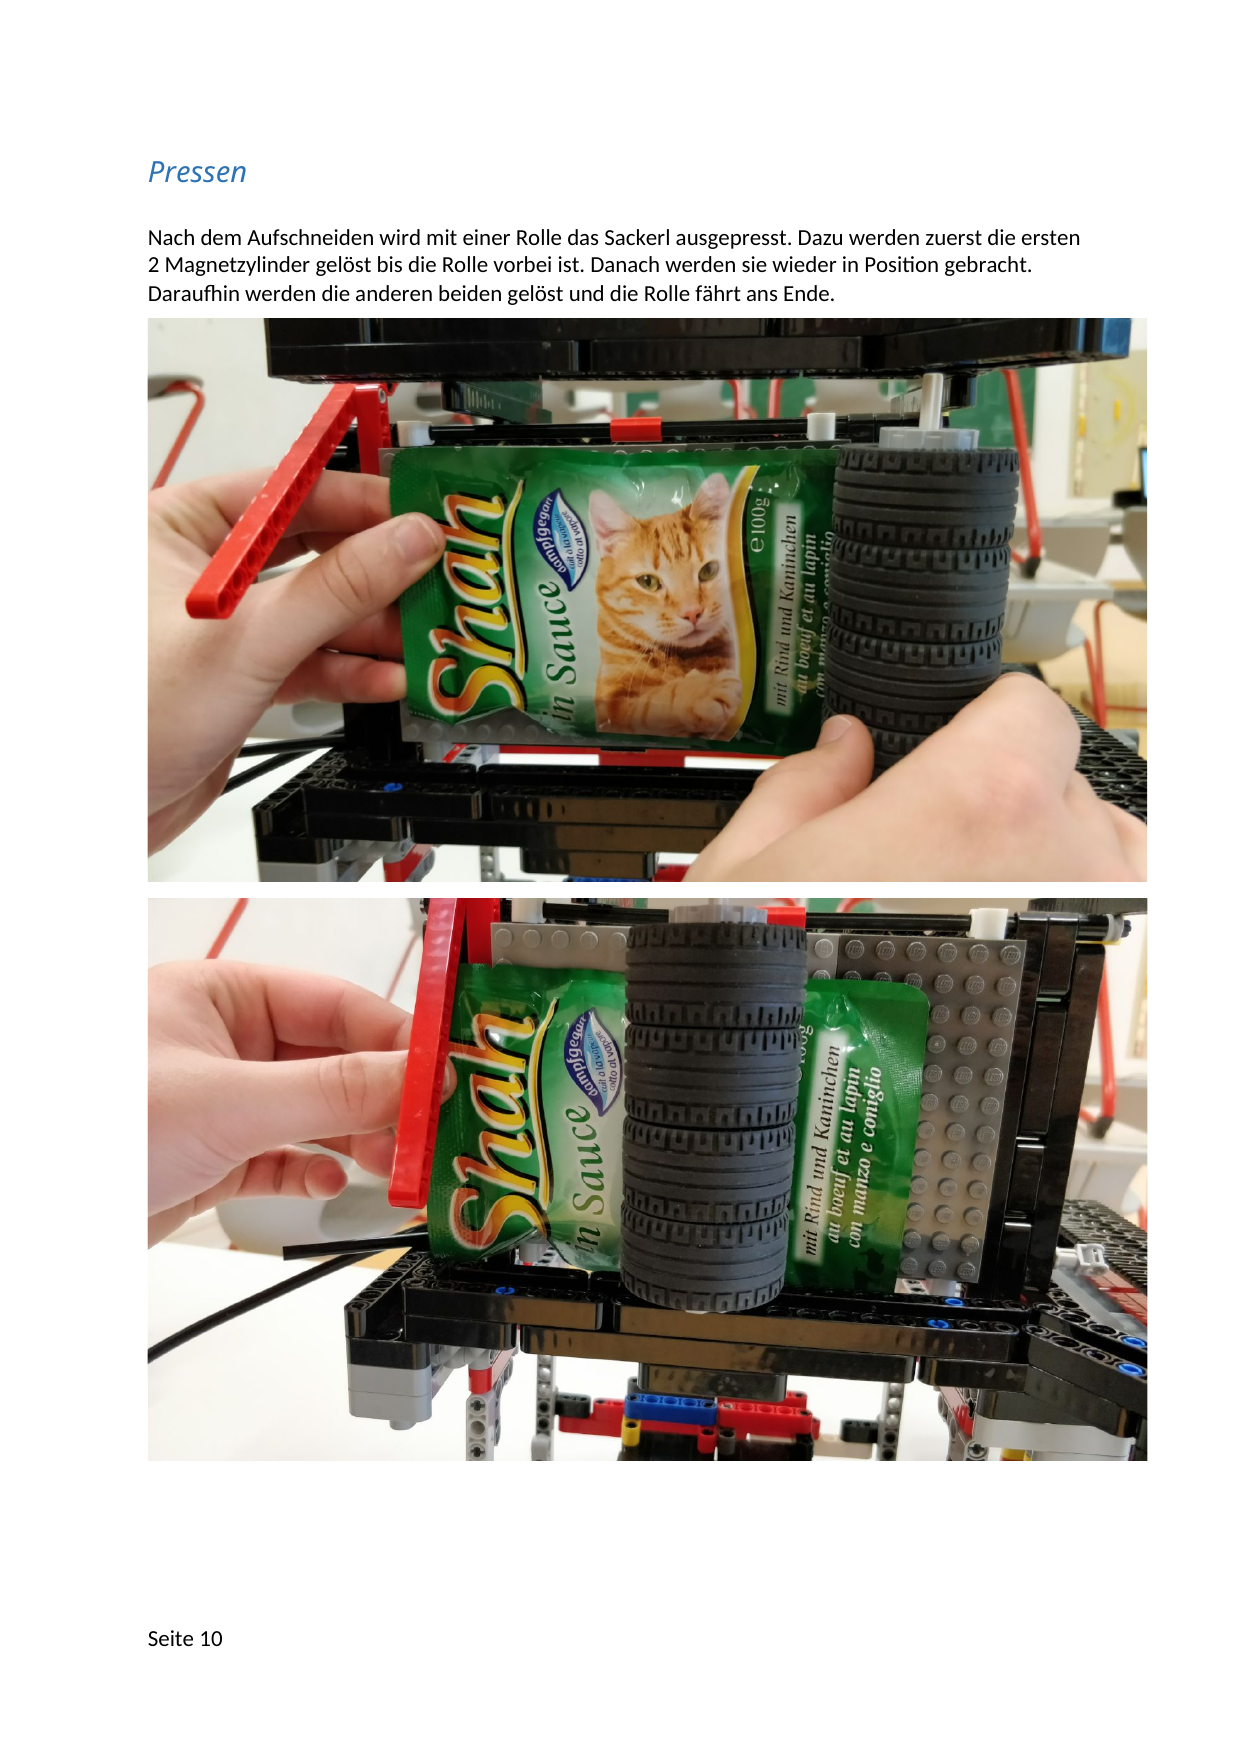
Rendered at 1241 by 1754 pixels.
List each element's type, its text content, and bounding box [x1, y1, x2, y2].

picture [147, 318, 1148, 882]
text Nach dem Aufschneiden wird mit einer Rolle das Sackerl ausgepresst. Dazu werden zuerst die ersten 2 Magnetzylinder gelöst bis die Rolle vorbei ist. Danach werden sie wieder in Position gebracht. Daraufhin werden die anderen beiden gelöst und die Rolle fährt ans Ende. [148, 223, 1093, 307]
picture [147, 898, 1148, 1461]
subtitle Pressen [148, 152, 1093, 191]
